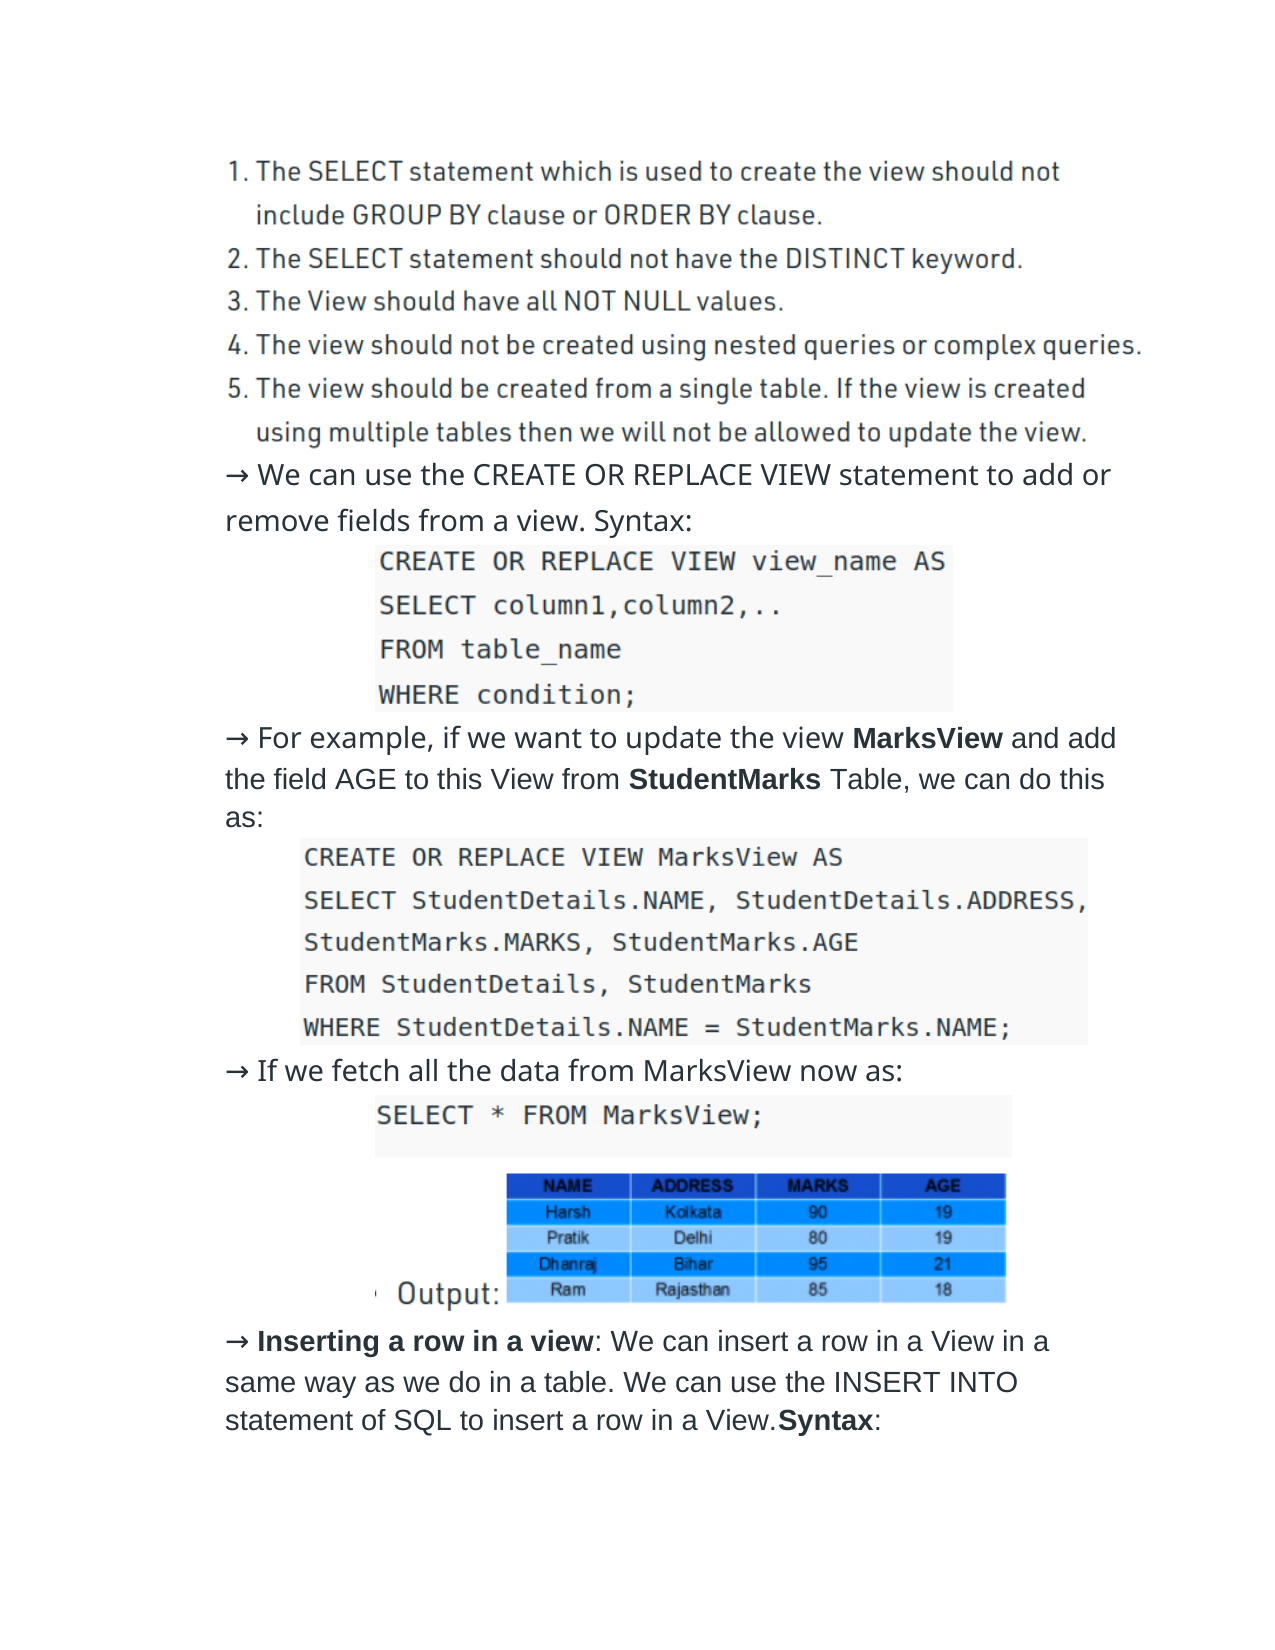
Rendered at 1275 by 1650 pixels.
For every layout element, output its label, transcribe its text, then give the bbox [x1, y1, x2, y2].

text → We can use the CREATE OR REPLACE VIEW statement to add or remove fields from a view. Syntax: [225, 454, 1125, 540]
text → If we fetch all the data from MarksView now as: [150, 1050, 1125, 1089]
picture [375, 1095, 1013, 1315]
text → For example, if we want to update the view MarksView and add the field AGE to this View from StudentMarks Table, we can do this as: [225, 717, 1125, 834]
text → Inserting a row in a view: We can insert a row in a View in a same way as we do in a table. We can use the INSERT INTO statement of SQL to insert a row in a View.Syntax: [225, 1320, 1125, 1437]
picture [225, 150, 1150, 451]
picture [375, 545, 954, 712]
picture [300, 838, 1089, 1045]
